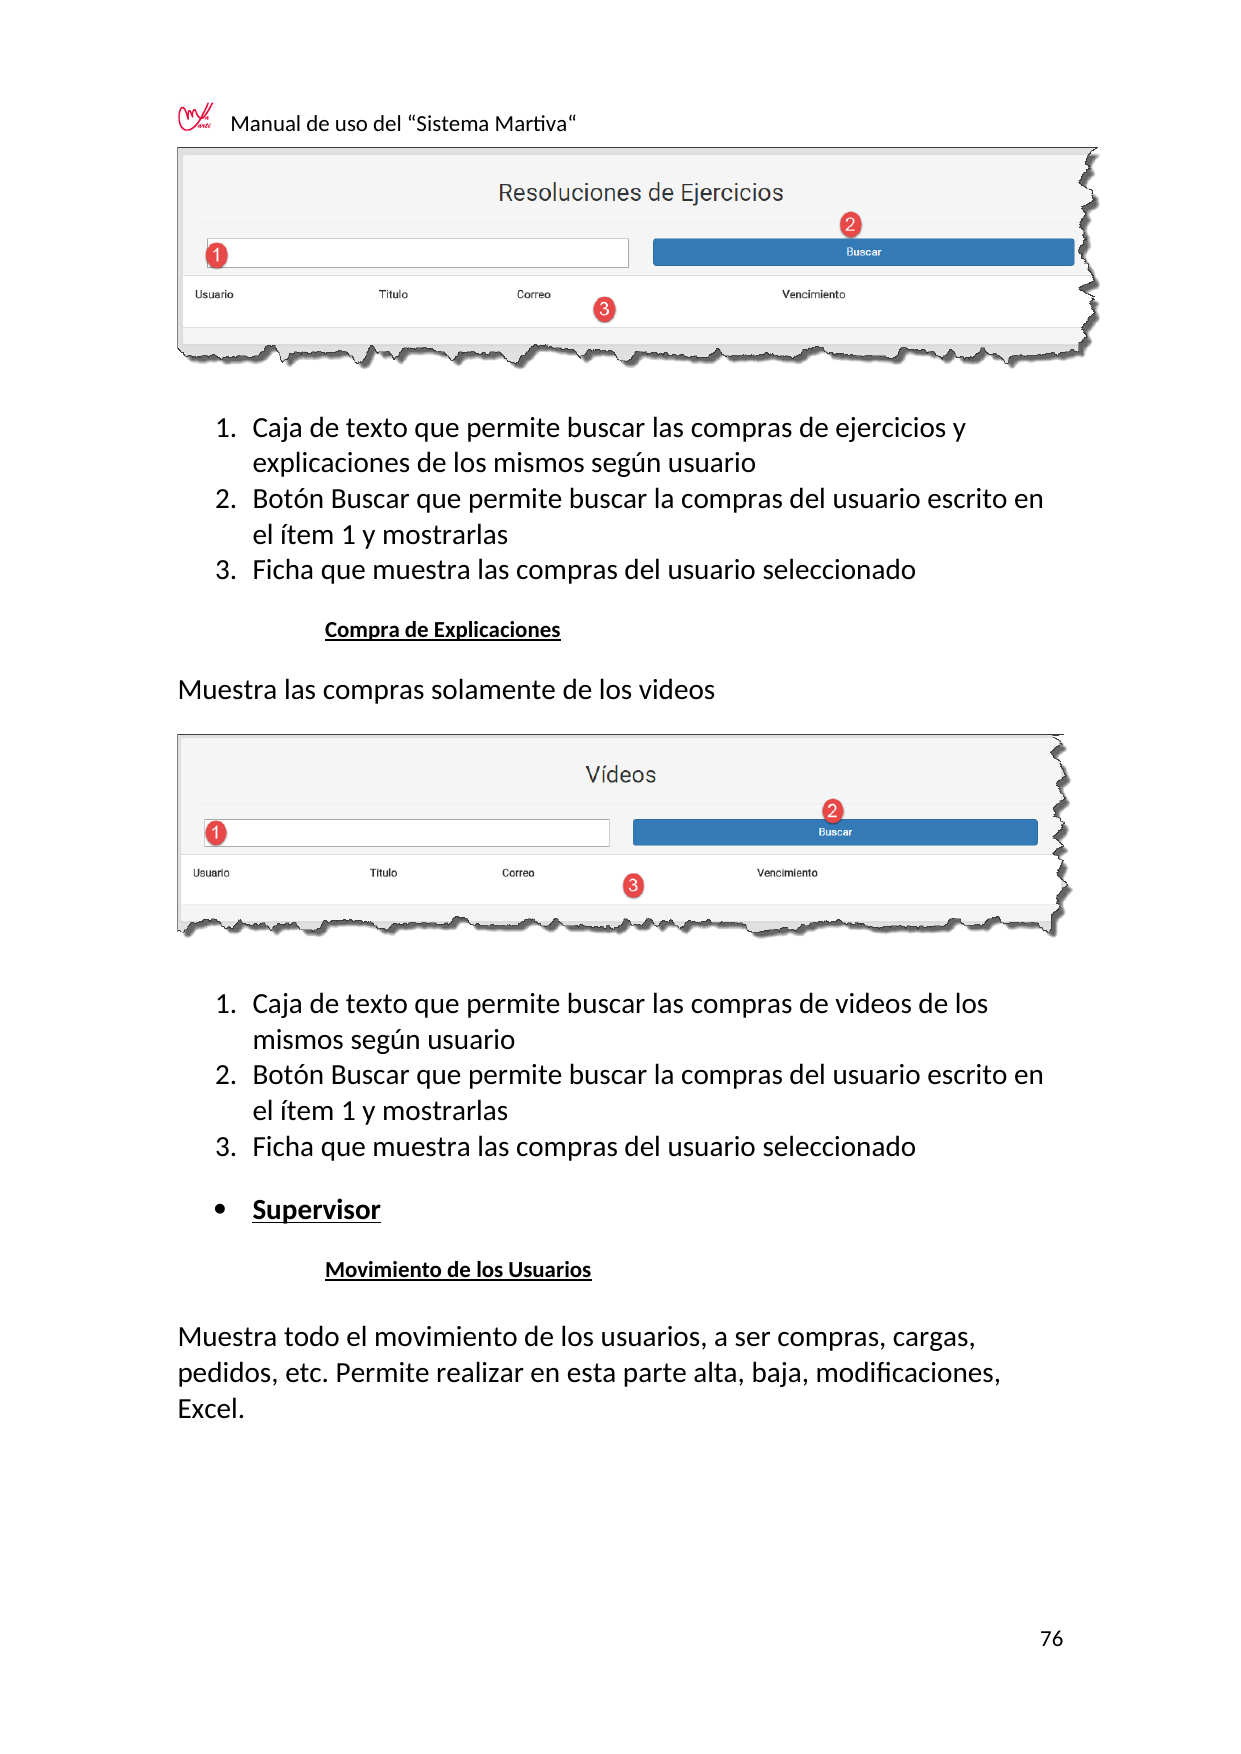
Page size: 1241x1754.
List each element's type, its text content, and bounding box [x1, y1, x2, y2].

list Ficha que muestra las compras del usuario seleccionado [215, 1128, 1063, 1163]
list Caja de texto que permite buscar las compras de videos de los mismos según usuario [215, 985, 1063, 1056]
picture [177, 101, 215, 132]
text Muestra todo el movimiento de los usuarios, a ser compras, cargas, pedidos, etc. Permite realizar en esta parte alta, baja, modificaciones, Excel. [177, 1318, 1063, 1425]
list Caja de texto que permite buscar las compras de ejercicios y explicaciones de los mismos según usuario [215, 409, 1063, 480]
text Movimiento de los Usuarios [177, 1255, 1063, 1283]
list Supervisor [215, 1191, 1063, 1227]
text Compra de Explicaciones [177, 615, 1063, 643]
list Botón Buscar que permite buscar la compras del usuario escrito en el ítem 1 y mostrarlas [215, 1056, 1063, 1128]
picture [177, 147, 1116, 381]
list Botón Buscar que permite buscar la compras del usuario escrito en el ítem 1 y mostrarlas [215, 480, 1063, 551]
picture [177, 734, 1087, 950]
text Muestra las compras solamente de los videos [177, 671, 1063, 707]
list Ficha que muestra las compras del usuario seleccionado [215, 551, 1063, 587]
